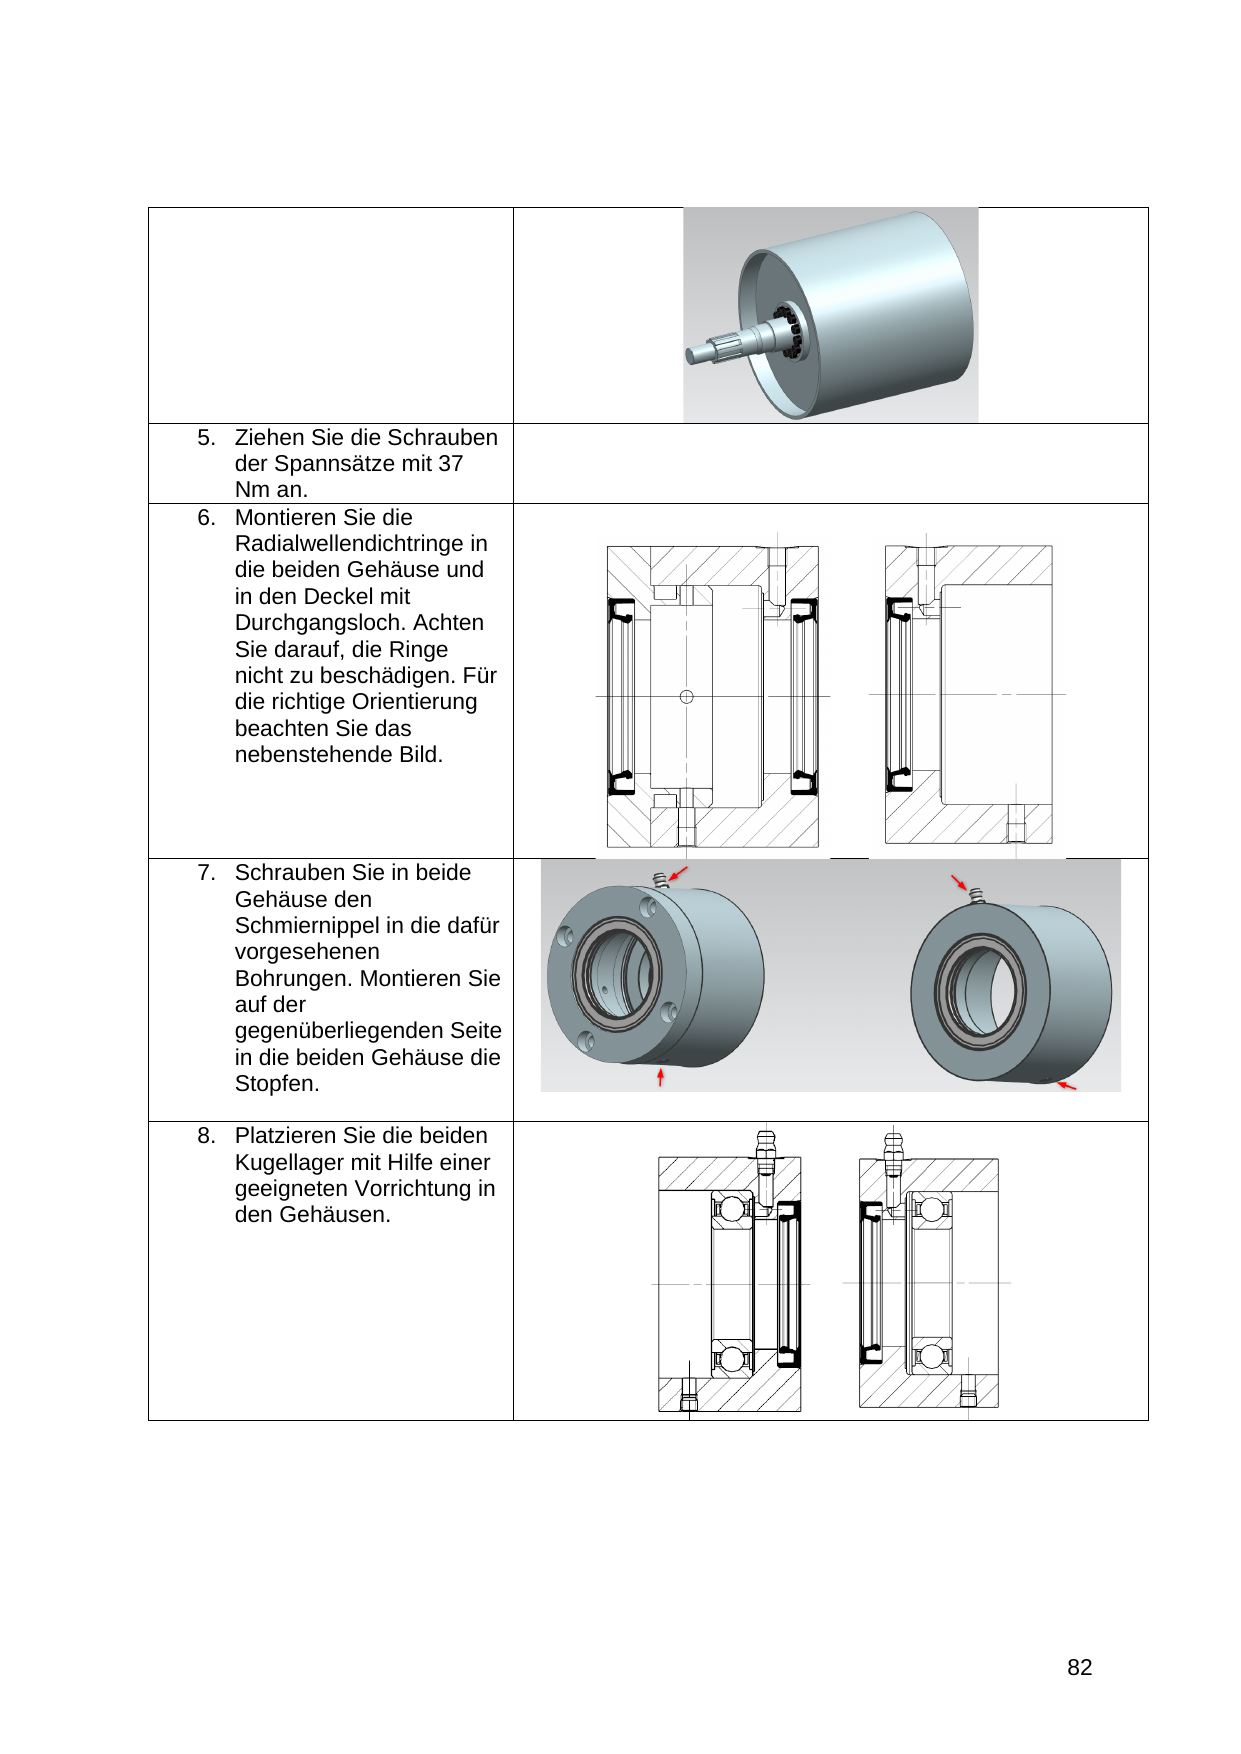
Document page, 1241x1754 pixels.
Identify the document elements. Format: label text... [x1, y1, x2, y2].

table_cell Montieren Sie die Radialwellendichtringe in die beiden Gehäuse und in den Deckel mit Durchgangsloch. Achten Sie darauf, die Ringe nicht zu beschädigen. Für die richtige Orientierung beachten Sie das nebenstehende Bild. [149, 504, 513, 858]
table_cell [514, 859, 1148, 1121]
table_cell [514, 208, 683, 423]
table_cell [149, 208, 513, 423]
table_cell Ziehen Sie die Schrauben der Spannsätze mit 37 Nm an. [149, 424, 513, 503]
picture [651, 1122, 811, 1420]
table_cell Schrauben Sie in beide Gehäuse den Schmiernippel in die dafür vorgesehenen Bohrungen. Montieren Sie auf der gegenüberliegenden Seite in die beiden Gehäuse die Stopfen. [149, 859, 513, 1121]
table_cell [811, 1122, 1148, 1419]
table_cell [514, 424, 1148, 503]
table_cell [979, 208, 1148, 423]
table_cell Platzieren Sie die beiden Kugellager mit Hilfe einer geeigneten Vorrichtung in den Gehäusen. [149, 1122, 513, 1419]
table_cell [514, 504, 1148, 858]
picture [683, 207, 979, 423]
picture [842, 1125, 1011, 1420]
table_cell [514, 1122, 651, 1419]
picture [540, 532, 1122, 1092]
